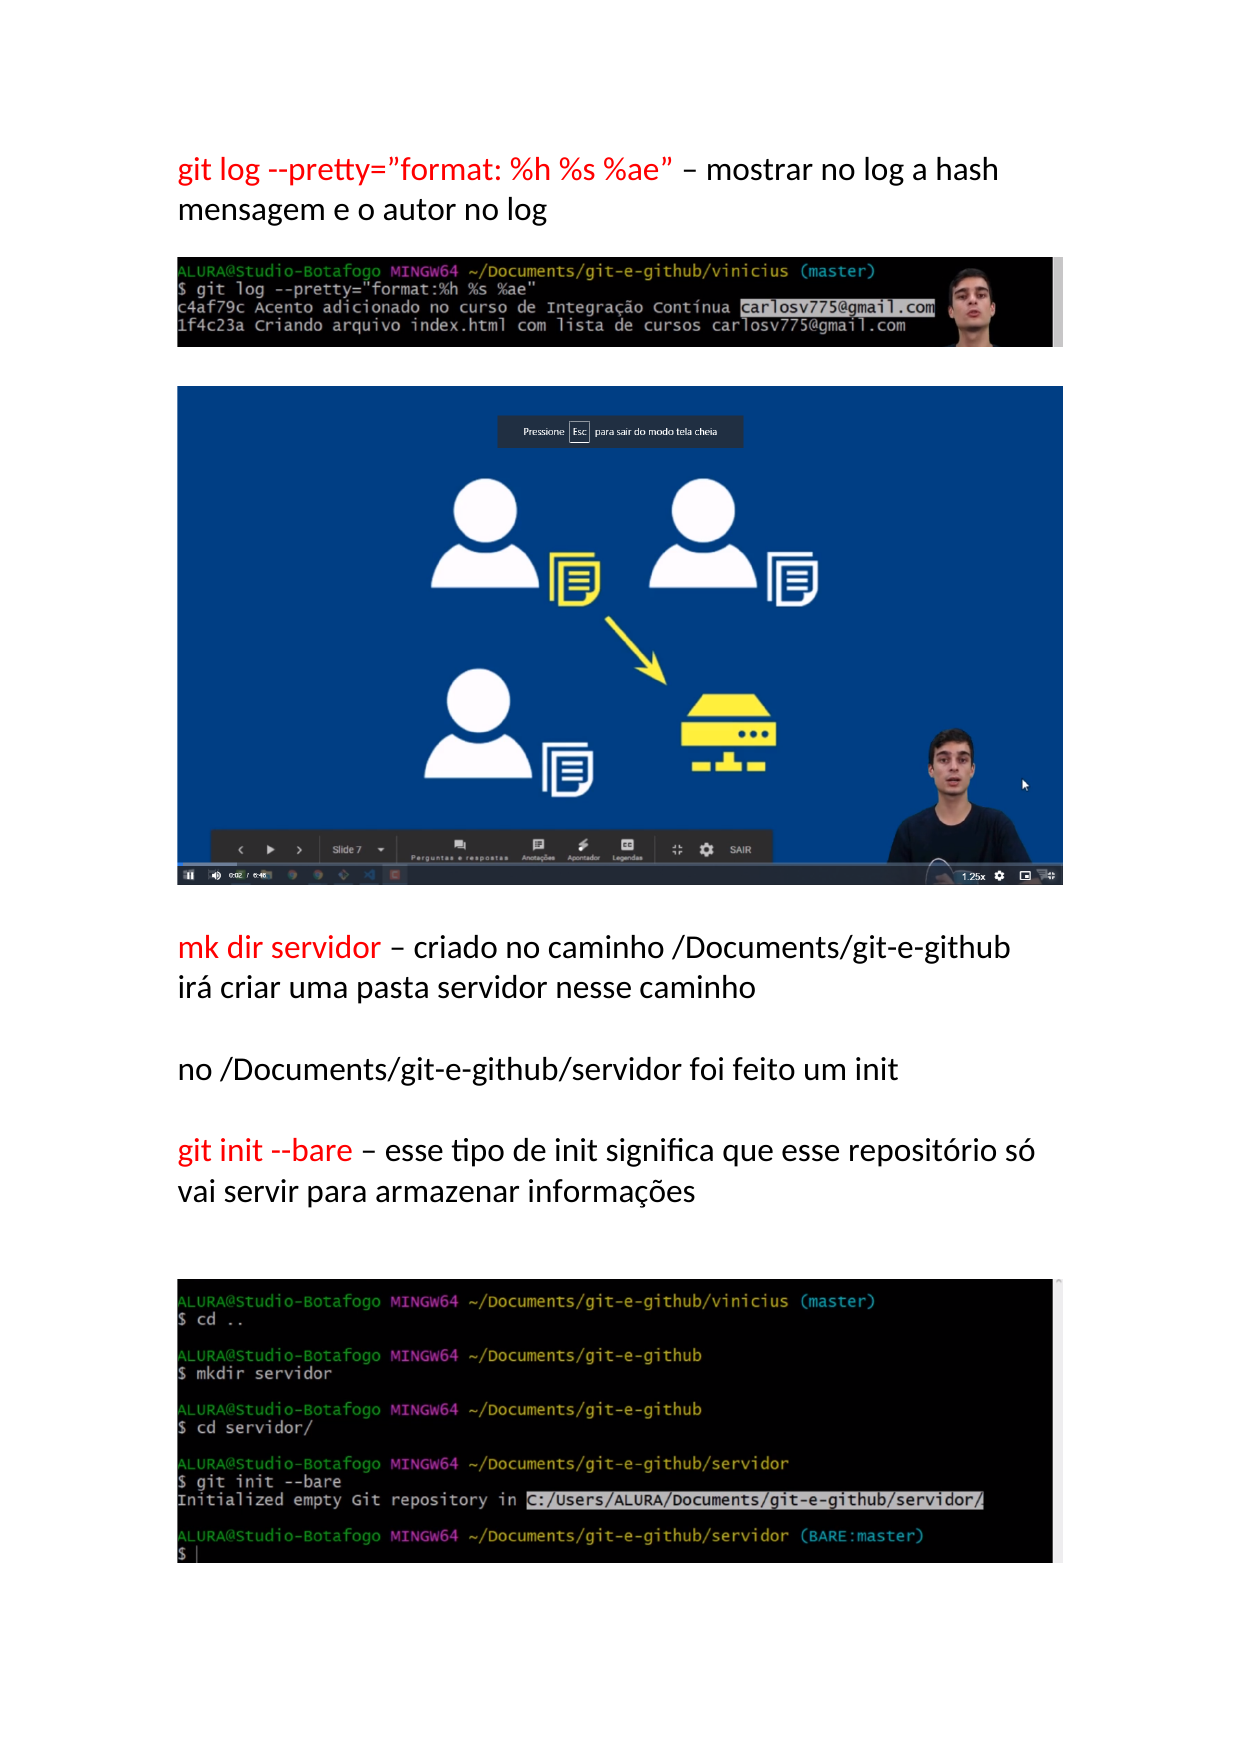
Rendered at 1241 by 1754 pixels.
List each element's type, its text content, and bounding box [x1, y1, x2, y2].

picture [177, 386, 1063, 885]
text irá criar uma pasta servidor nesse caminho [177, 966, 1063, 1007]
text no /Documents/git-e-github/servidor foi feito um init [177, 1048, 1063, 1088]
picture [177, 257, 1063, 347]
text git log --pretty=”format: %h %s %ae” – mostrar no log a hash mensagem e o autor no log [177, 148, 1063, 229]
picture [177, 1279, 1063, 1563]
text mk dir servidor – criado no caminho /Documents/git-e-github [177, 926, 1063, 966]
text git init --bare – esse tipo de init significa que esse repositório só vai servir para armazenar informações [177, 1129, 1063, 1211]
